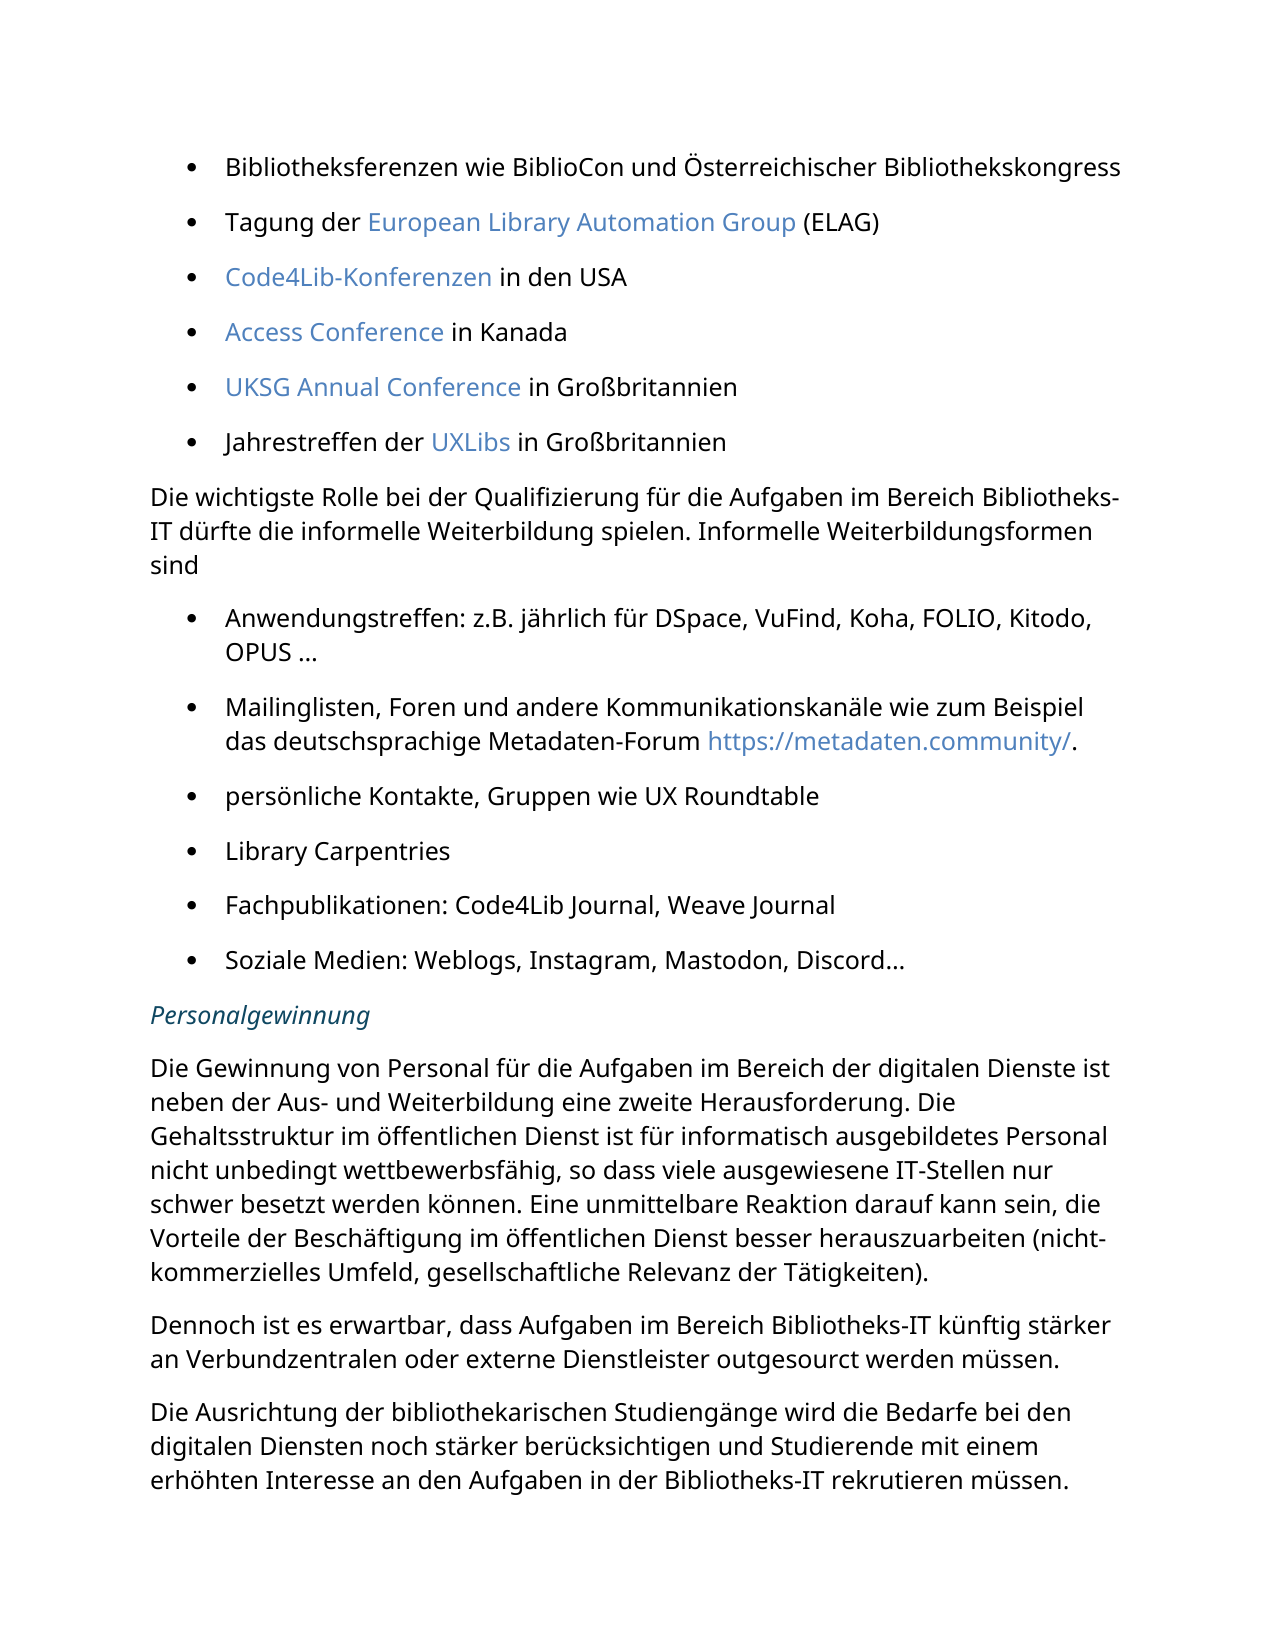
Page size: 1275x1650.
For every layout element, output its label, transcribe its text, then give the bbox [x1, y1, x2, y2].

list Soziale Medien: Weblogs, Instagram, Mastodon, Discord… [187, 943, 1125, 977]
list Fachpublikationen: Code4Lib Journal, Weave Journal [187, 888, 1125, 922]
text Die wichtigste Rolle bei der Qualifizierung für die Aufgaben im Bereich Bibliotheks-IT dürfte die informelle Weiterbildung spielen. Informelle Weiterbildungsformen sind [150, 479, 1125, 582]
text Die Ausrichtung der bibliothekarischen Studiengänge wird die Bedarfe bei den digitalen Diensten noch stärker berücksichtigen und Studierende mit einem erhöhten Interesse an den Aufgaben in der Bibliotheks-IT rekrutieren müssen. [150, 1395, 1125, 1497]
list Jahrestreffen der UXLibs in Großbritannien [187, 424, 1125, 458]
list Anwendungstreffen: z.B. jährlich für DSpace, VuFind, Koha, FOLIO, Kitodo, OPUS … [187, 600, 1125, 668]
list UKSG Annual Conference in Großbritannien [187, 369, 1125, 404]
text Dennoch ist es erwartbar, dass Aufgaben im Bereich Bibliotheks-IT künftig stärker an Verbundzentralen oder externe Dienstleister outgesourct werden müssen. [150, 1308, 1125, 1376]
list Mailinglisten, Foren und andere Kommunikationskanäle wie zum Beispiel das deutschsprachige Metadaten-Forum https://metadaten.community/. [187, 689, 1125, 757]
list Tagung der European Library Automation Group (ELAG) [187, 205, 1125, 239]
text Die Gewinnung von Personal für die Aufgaben im Bereich der digitalen Dienste ist neben der Aus- und Weiterbildung eine zweite Herausforderung. Die Gehaltsstruktur im öffentlichen Dienst ist für informatisch ausgebildetes Personal nicht unbedingt wettbewerbsfähig, so dass viele ausgewiesene IT-Stellen nur schwer besetzt werden können. Eine unmittelbare Reaktion darauf kann sein, die Vorteile der Beschäftigung im öffentlichen Dienst besser herauszuarbeiten (nicht-kommerzielles Umfeld, gesellschaftliche Relevanz der Tätigkeiten). [150, 1051, 1125, 1289]
list Library Carpentries [187, 833, 1125, 867]
list Bibliotheksferenzen wie BiblioCon und Österreichischer Bibliothekskongress [187, 150, 1125, 184]
list persönliche Kontakte, Gruppen wie UX Roundtable [187, 778, 1125, 812]
list Access Conference in Kanada [187, 315, 1125, 349]
list Code4Lib-Konferenzen in den USA [187, 260, 1125, 294]
subtitle Personalgewinnung [150, 998, 1125, 1032]
